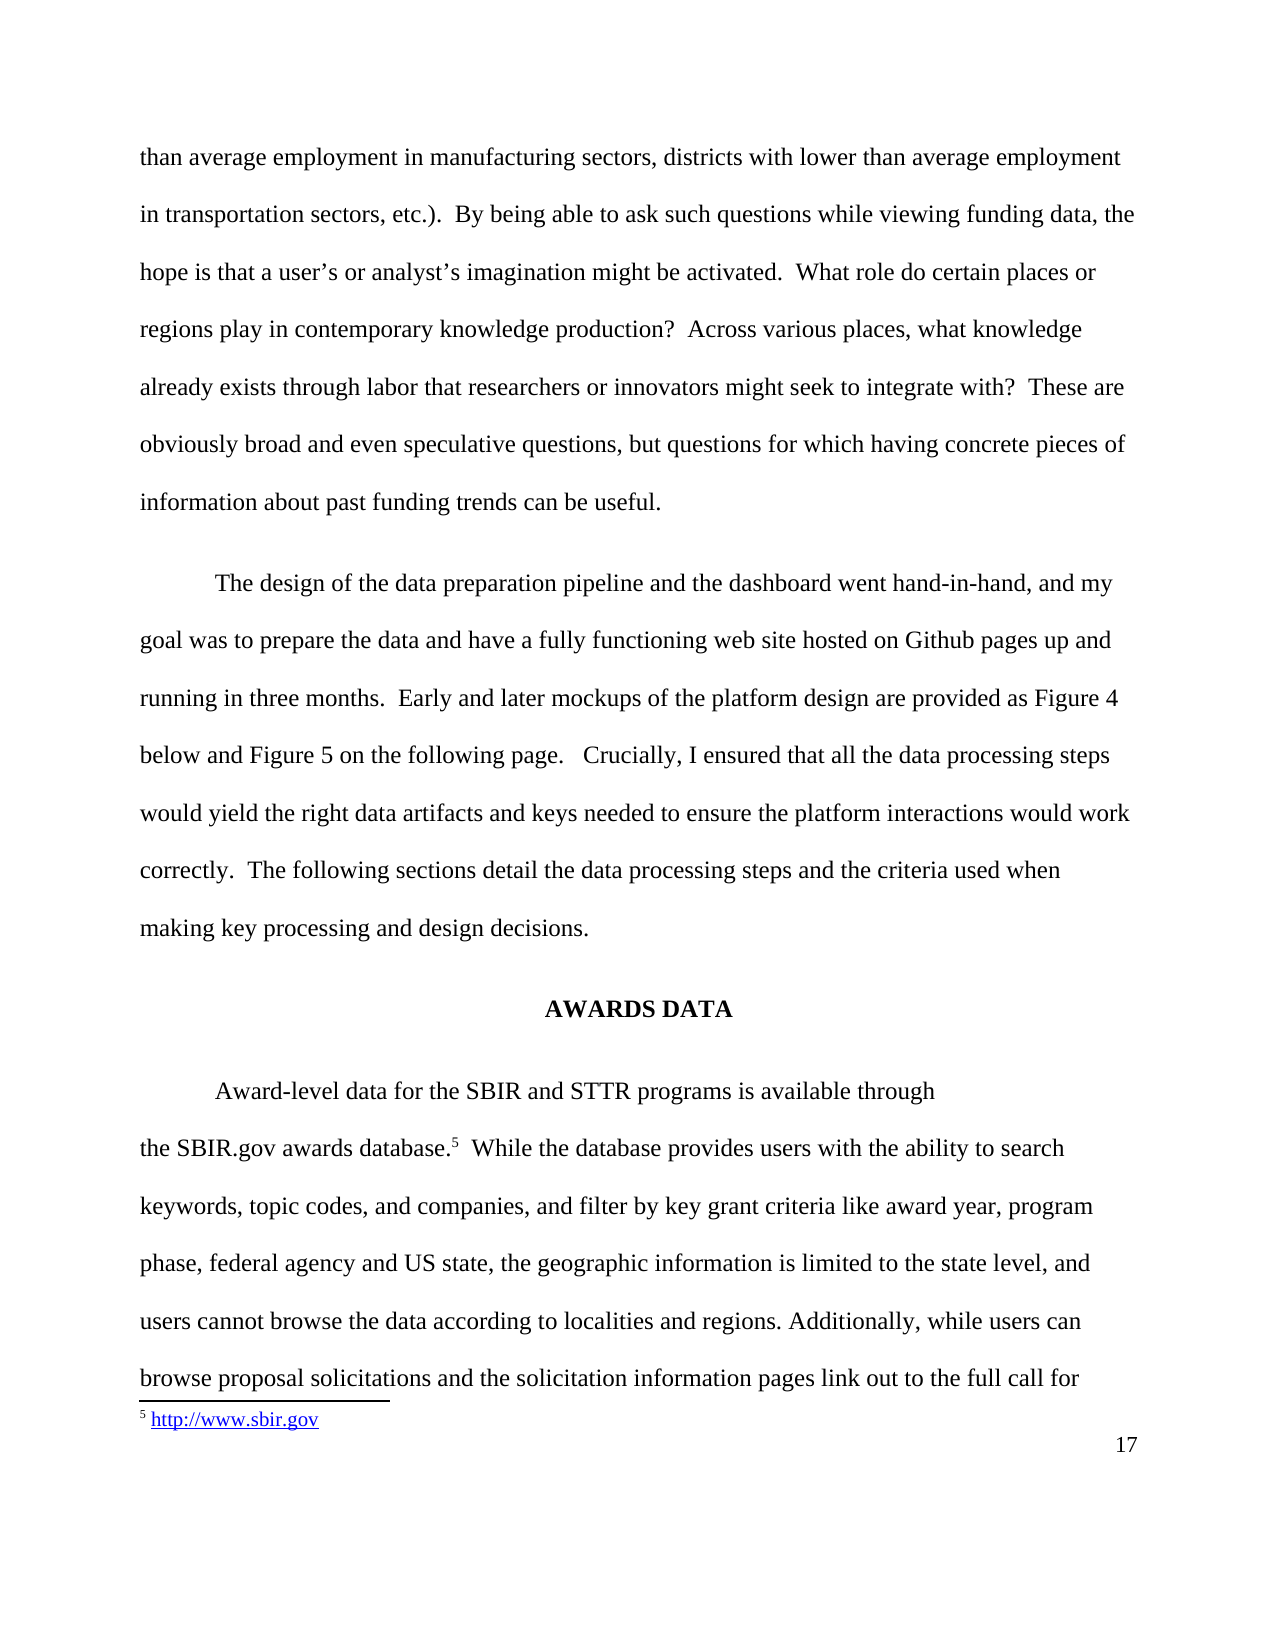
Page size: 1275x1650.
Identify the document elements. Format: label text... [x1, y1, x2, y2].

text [139, 1076, 1137, 1392]
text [139, 142, 1137, 515]
text The design of the data preparation pipeline and the dashboard went hand-in-hand, and my goal was to prepare the data and have a fully functioning web site hosted on Github pages up and running in three months. Early and later mockups of the platform design are provided as Figure 4 below and Figure 5 on the following page. Crucially, I ensured that all the data processing steps would yield the right data artifacts and keys needed to ensure the platform interactions would work correctly. The following sections detail the data processing steps and the criteria used when making key processing and design decisions. [139, 568, 1137, 942]
subtitle AWARDS DATA [139, 994, 1137, 1023]
